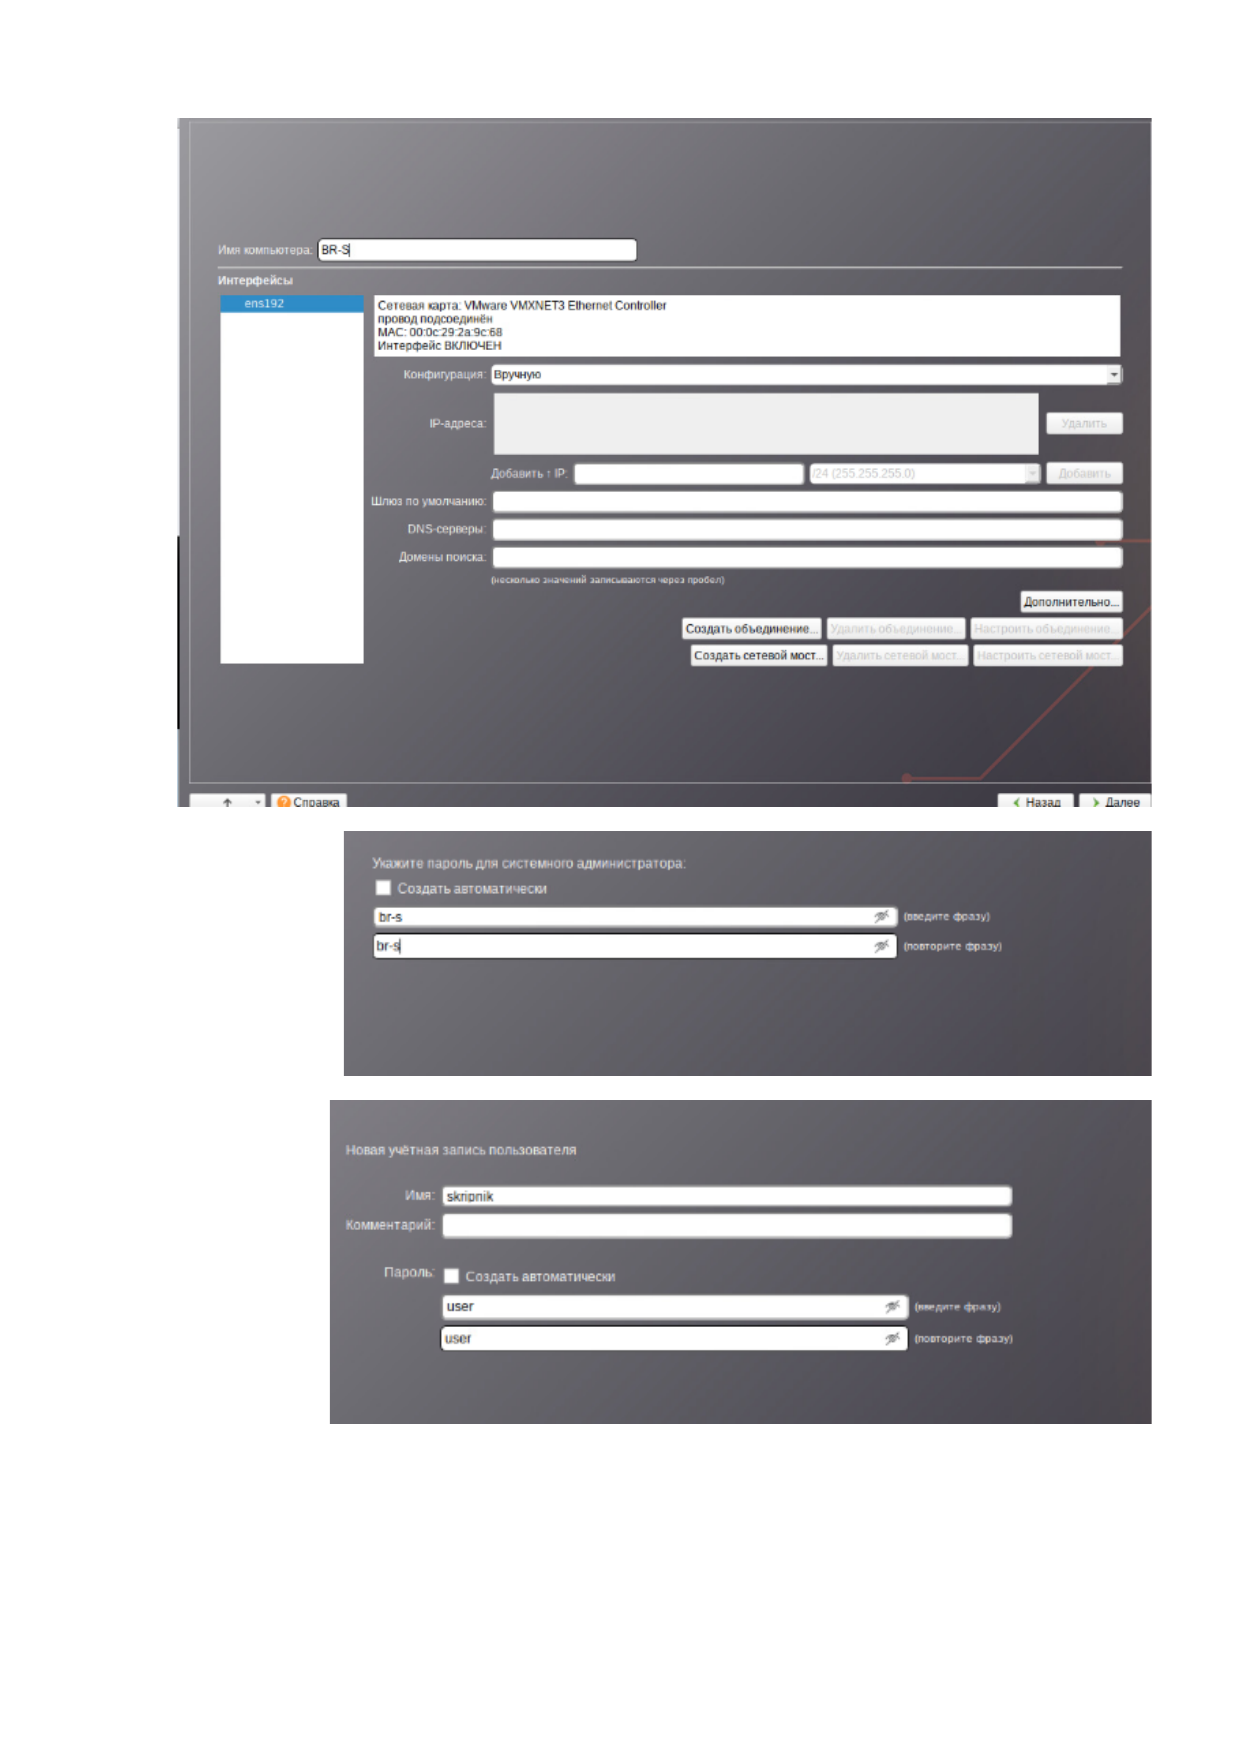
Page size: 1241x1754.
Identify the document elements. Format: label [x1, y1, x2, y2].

picture [343, 831, 1152, 1076]
picture [329, 1100, 1152, 1424]
picture [177, 118, 1152, 807]
